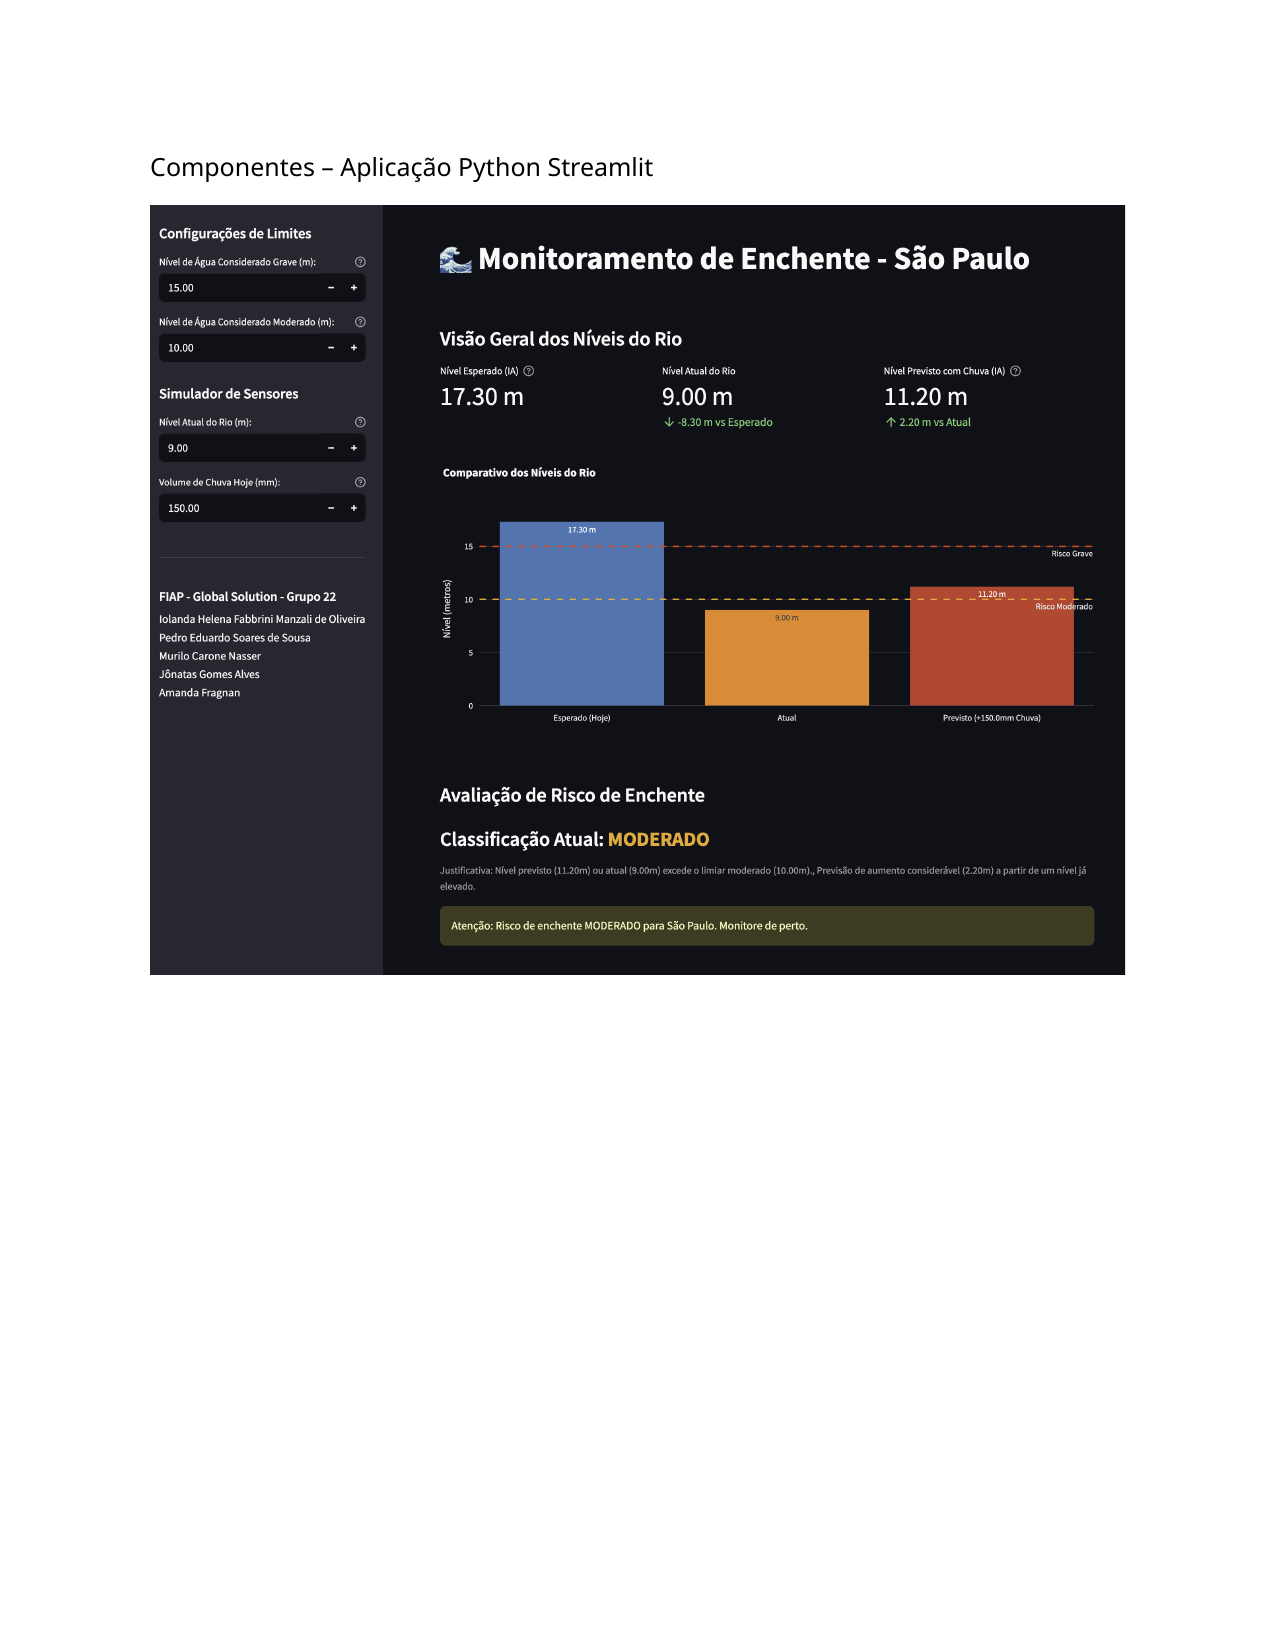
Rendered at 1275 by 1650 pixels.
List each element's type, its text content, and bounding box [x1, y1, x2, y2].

picture [150, 205, 1125, 975]
text Componentes – Aplicação Python Streamlit [150, 150, 1125, 184]
